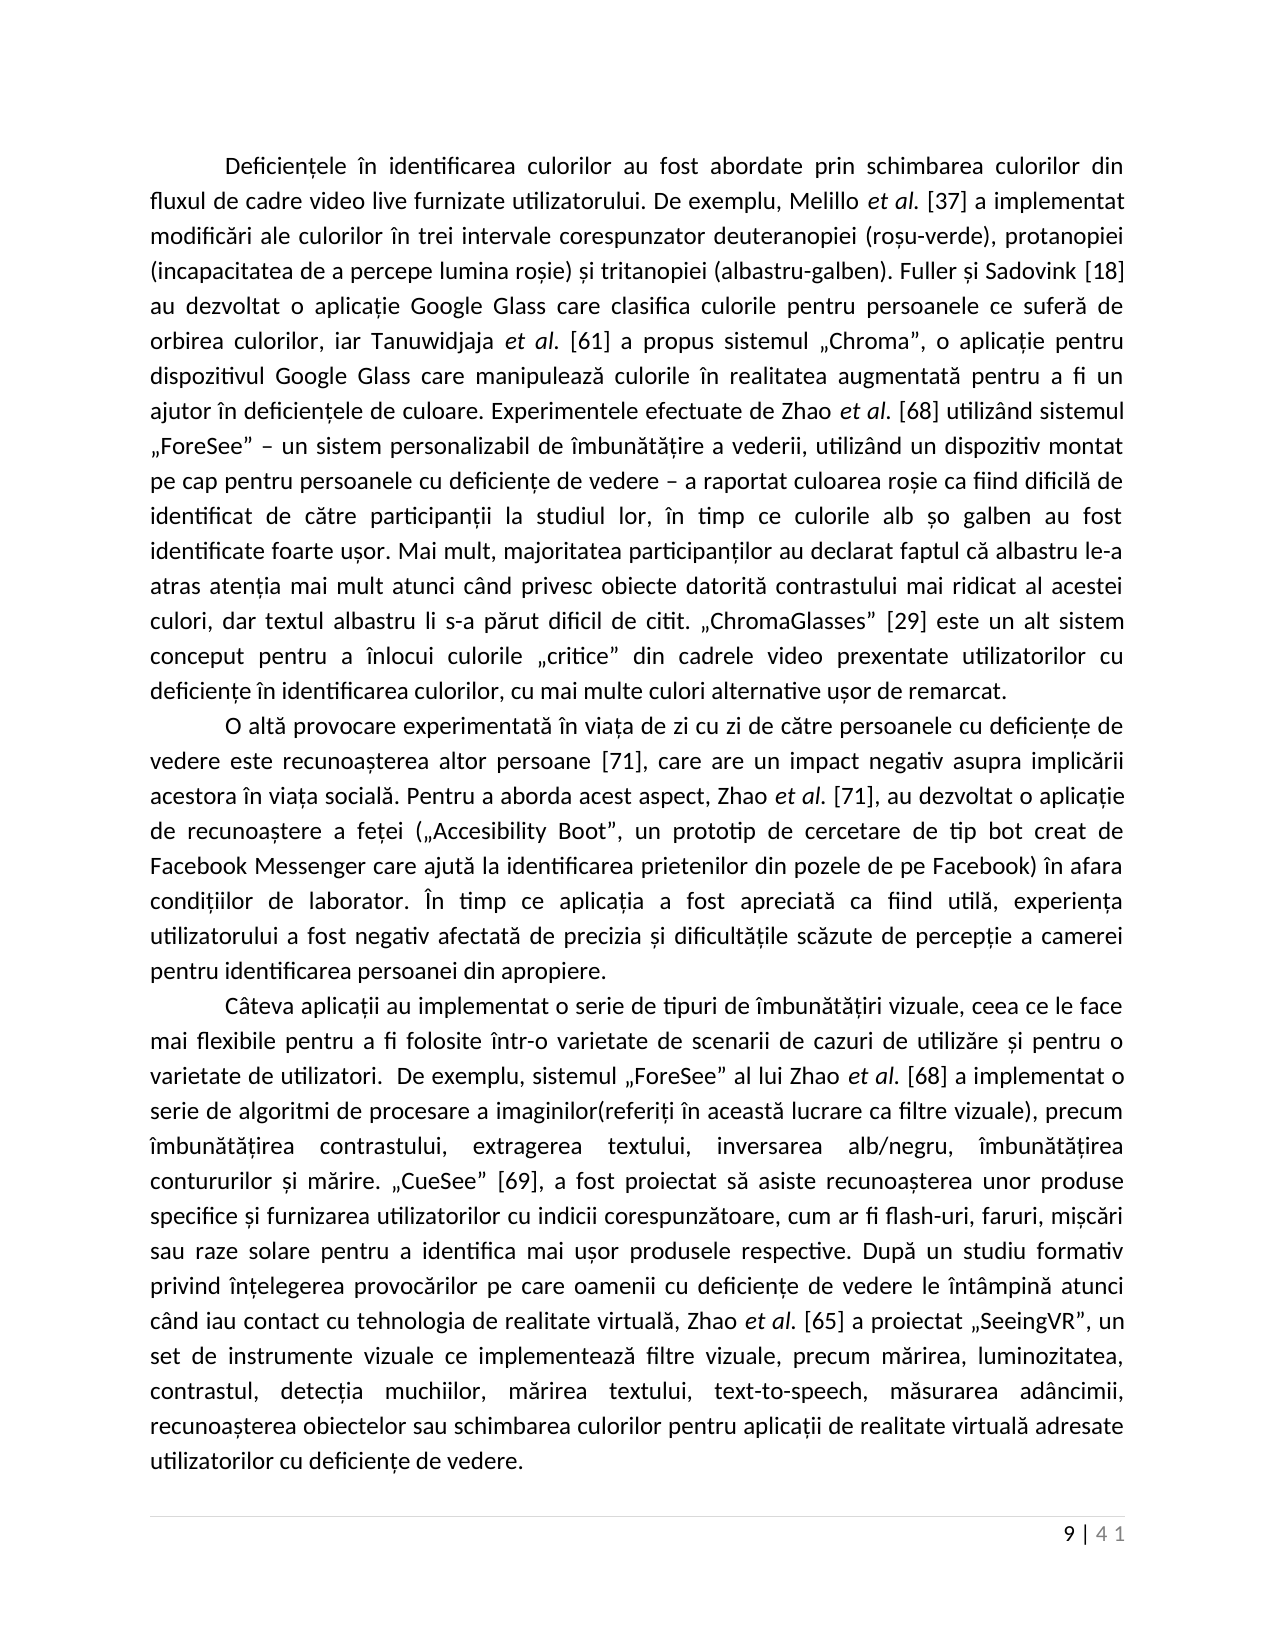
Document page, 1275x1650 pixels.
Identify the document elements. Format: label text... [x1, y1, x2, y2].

text Deficiențele în identificarea culorilor au fost abordate prin schimbarea culorilor din fluxul de cadre video live furnizate utilizatorului. De exemplu, Melillo et al. [37] a implementat modificări ale culorilor în trei intervale corespunzator deuteranopiei (roșu-verde), protanopiei (incapacitatea de a percepe lumina roșie) și tritanopiei (albastru-galben). Fuller și Sadovink [18] au dezvoltat o aplicație Google Glass care clasifica culorile pentru persoanele ce suferă de orbirea culorilor, iar Tanuwidjaja et al. [61] a propus sistemul „Chroma”, o aplicație pentru dispozitivul Google Glass care manipulează culorile în realitatea augmentată pentru a fi un ajutor în deficiențele de culoare. Experimentele efectuate de Zhao et al. [68] utilizând sistemul „ForeSee” – un sistem personalizabil de îmbunătățire a vederii, utilizând un dispozitiv montat pe cap pentru persoanele cu deficiențe de vedere – a raportat culoarea roșie ca fiind dificilă de identificat de către participanții la studiul lor, în timp ce culorile alb șo galben au fost identificate foarte ușor. Mai mult, majoritatea participanților au declarat faptul că albastru le-a atras atenția mai mult atunci când privesc obiecte datorită contrastului mai ridicat al acestei culori, dar textul albastru li s-a părut dificil de citit. „ChromaGlasses” [29] este un alt sistem conceput pentru a înlocui culorile „critice” din cadrele video prexentate utilizatorilor cu deficiențe în identificarea culorilor, cu mai multe culori alternative ușor de remarcat. [150, 150, 1125, 706]
text O altă provocare experimentată în viața de zi cu zi de către persoanele cu deficiențe de vedere este recunoașterea altor persoane [71], care are un impact negativ asupra implicării acestora în viața socială. Pentru a aborda acest aspect, Zhao et al. [71], au dezvoltat o aplicație de recunoaștere a feței („Accesibility Boot”, un prototip de cercetare de tip bot creat de Facebook Messenger care ajută la identificarea prietenilor din pozele de pe Facebook) în afara condițiilor de laborator. În timp ce aplicația a fost apreciată ca fiind utilă, experiența utilizatorului a fost negativ afectată de precizia și dificultățile scăzute de percepție a camerei pentru identificarea persoanei din apropiere. [150, 710, 1125, 986]
text Câteva aplicații au implementat o serie de tipuri de îmbunătățiri vizuale, ceea ce le face mai flexibile pentru a fi folosite într-o varietate de scenarii de cazuri de utilizăre și pentru o varietate de utilizatori. De exemplu, sistemul „ForeSee” al lui Zhao et al. [68] a implementat o serie de algoritmi de procesare a imaginilor(referiți în această lucrare ca filtre vizuale), precum îmbunătățirea contrastului, extragerea textului, inversarea alb/negru, îmbunătățirea contururilor și mărire. „CueSee” [69], a fost proiectat să asiste recunoașterea unor produse specifice și furnizarea utilizatorilor cu indicii corespunzătoare, cum ar fi flash-uri, faruri, mișcări sau raze solare pentru a identifica mai ușor produsele respective. După un studiu formativ privind înțelegerea provocărilor pe care oamenii cu deficiențe de vedere le întâmpină atunci când iau contact cu tehnologia de realitate virtuală, Zhao et al. [65] a proiectat „SeeingVR”, un set de instrumente vizuale ce implementează filtre vizuale, precum mărirea, luminozitatea, contrastul, detecția muchiilor, mărirea textului, text-to-speech, măsurarea adâncimii, recunoașterea obiectelor sau schimbarea culorilor pentru aplicații de realitate virtuală adresate utilizatorilor cu deficiențe de vedere. [150, 990, 1125, 1476]
